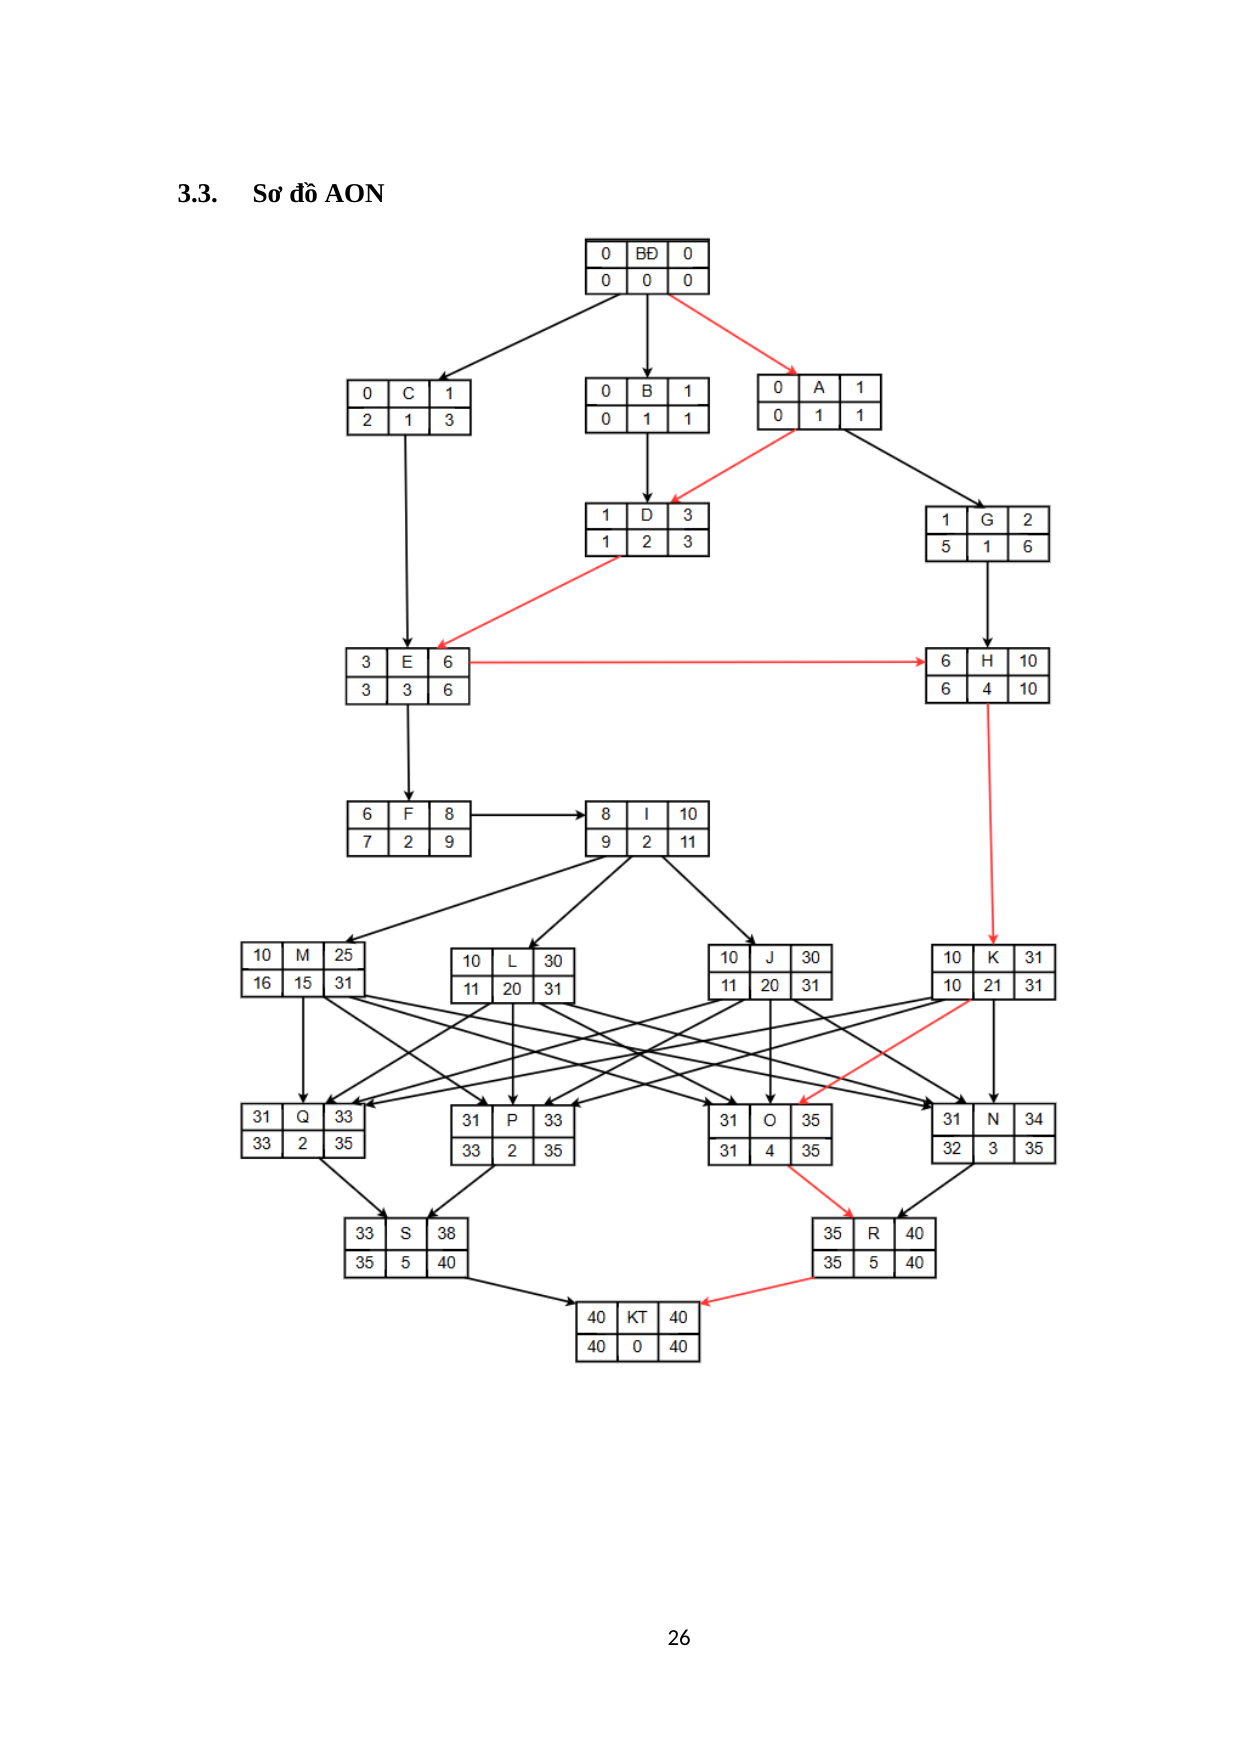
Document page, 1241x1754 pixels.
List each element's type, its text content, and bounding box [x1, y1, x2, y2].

picture [177, 223, 1118, 1373]
text Sơ đồ AON [177, 177, 1122, 208]
